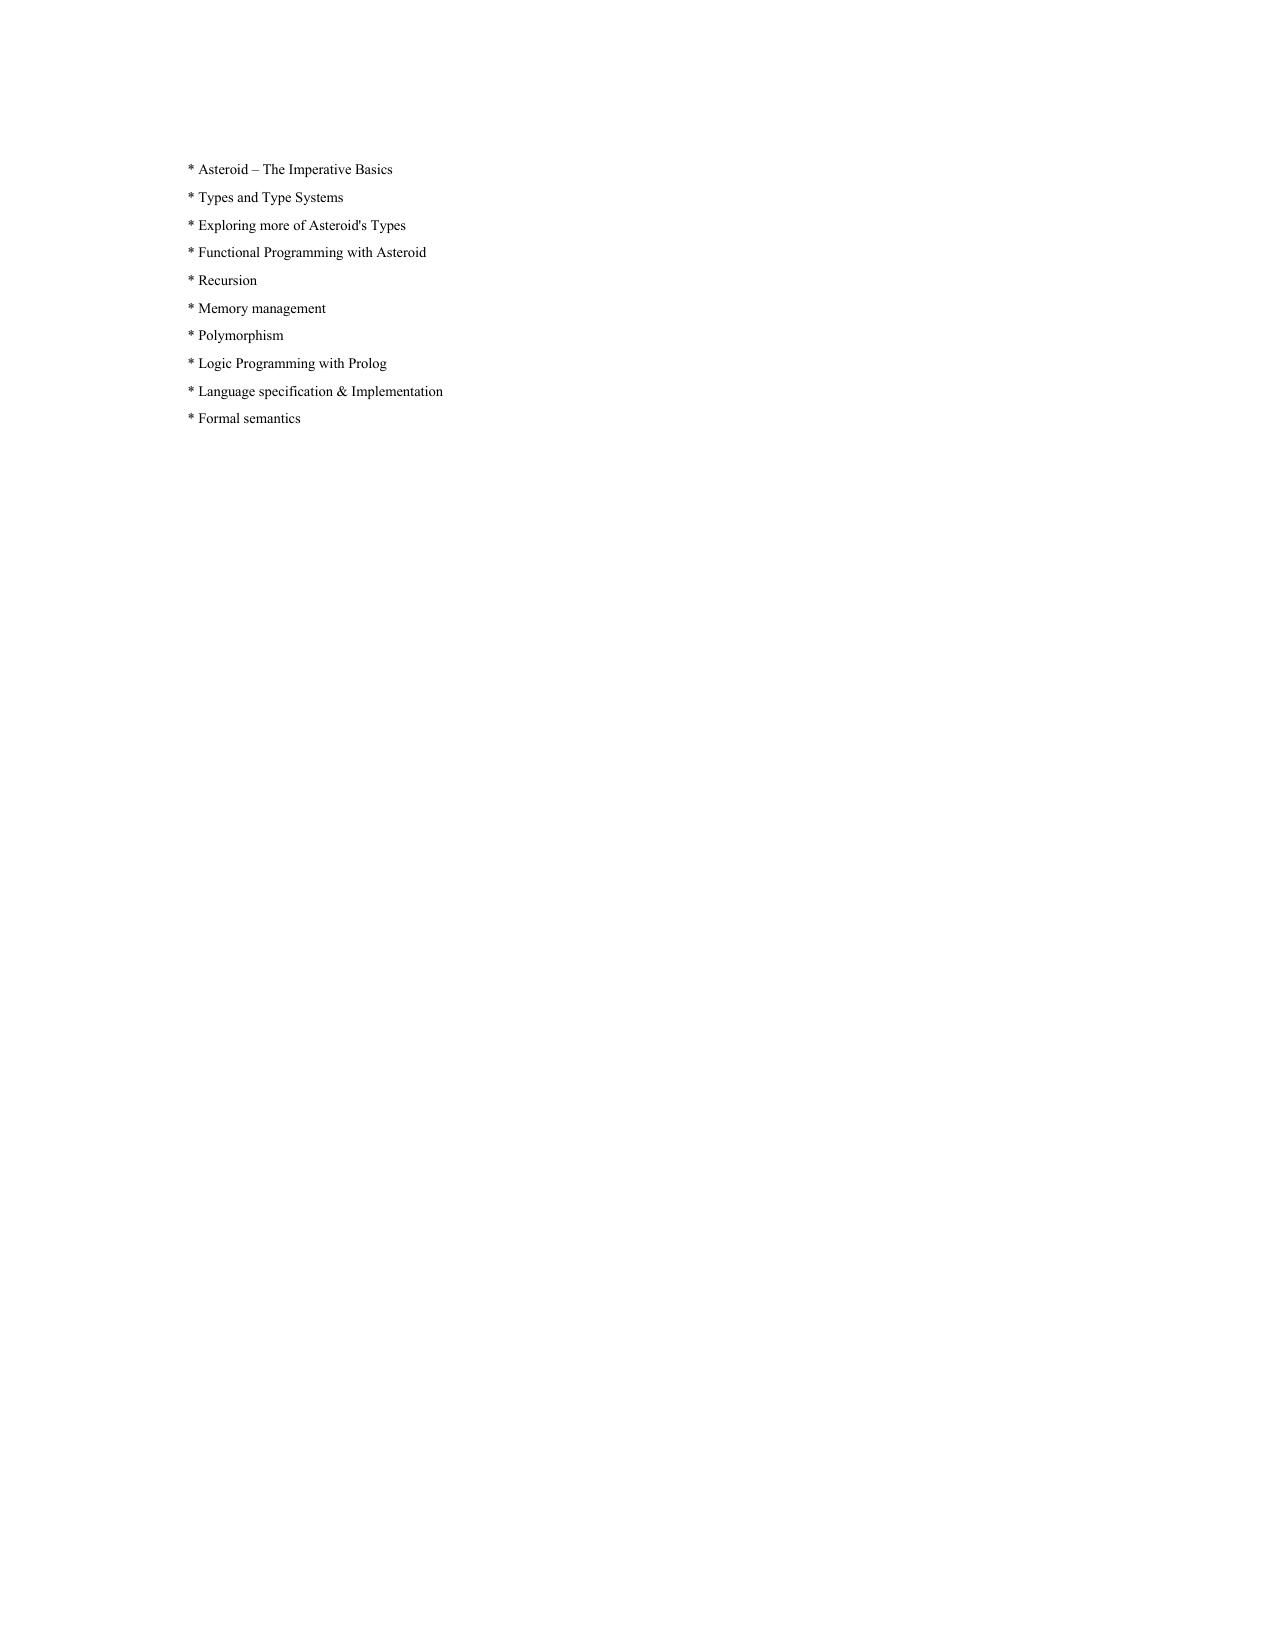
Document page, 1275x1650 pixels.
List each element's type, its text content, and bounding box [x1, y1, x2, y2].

text * Types and Type Systems [187, 178, 1087, 205]
text * Exploring more of Asteroid's Types [187, 205, 1087, 233]
text * Recursion [187, 261, 1087, 288]
text * Functional Programming with Asteroid [187, 233, 1087, 261]
text * Polymorphism [187, 316, 1087, 344]
text * Language specification & Implementation [187, 372, 1087, 399]
text * Asteroid – The Imperative Basics [187, 150, 1087, 178]
text * Logic Programming with Prolog [187, 344, 1087, 372]
text * Memory management [187, 288, 1087, 316]
text * Formal semantics [187, 399, 1087, 427]
